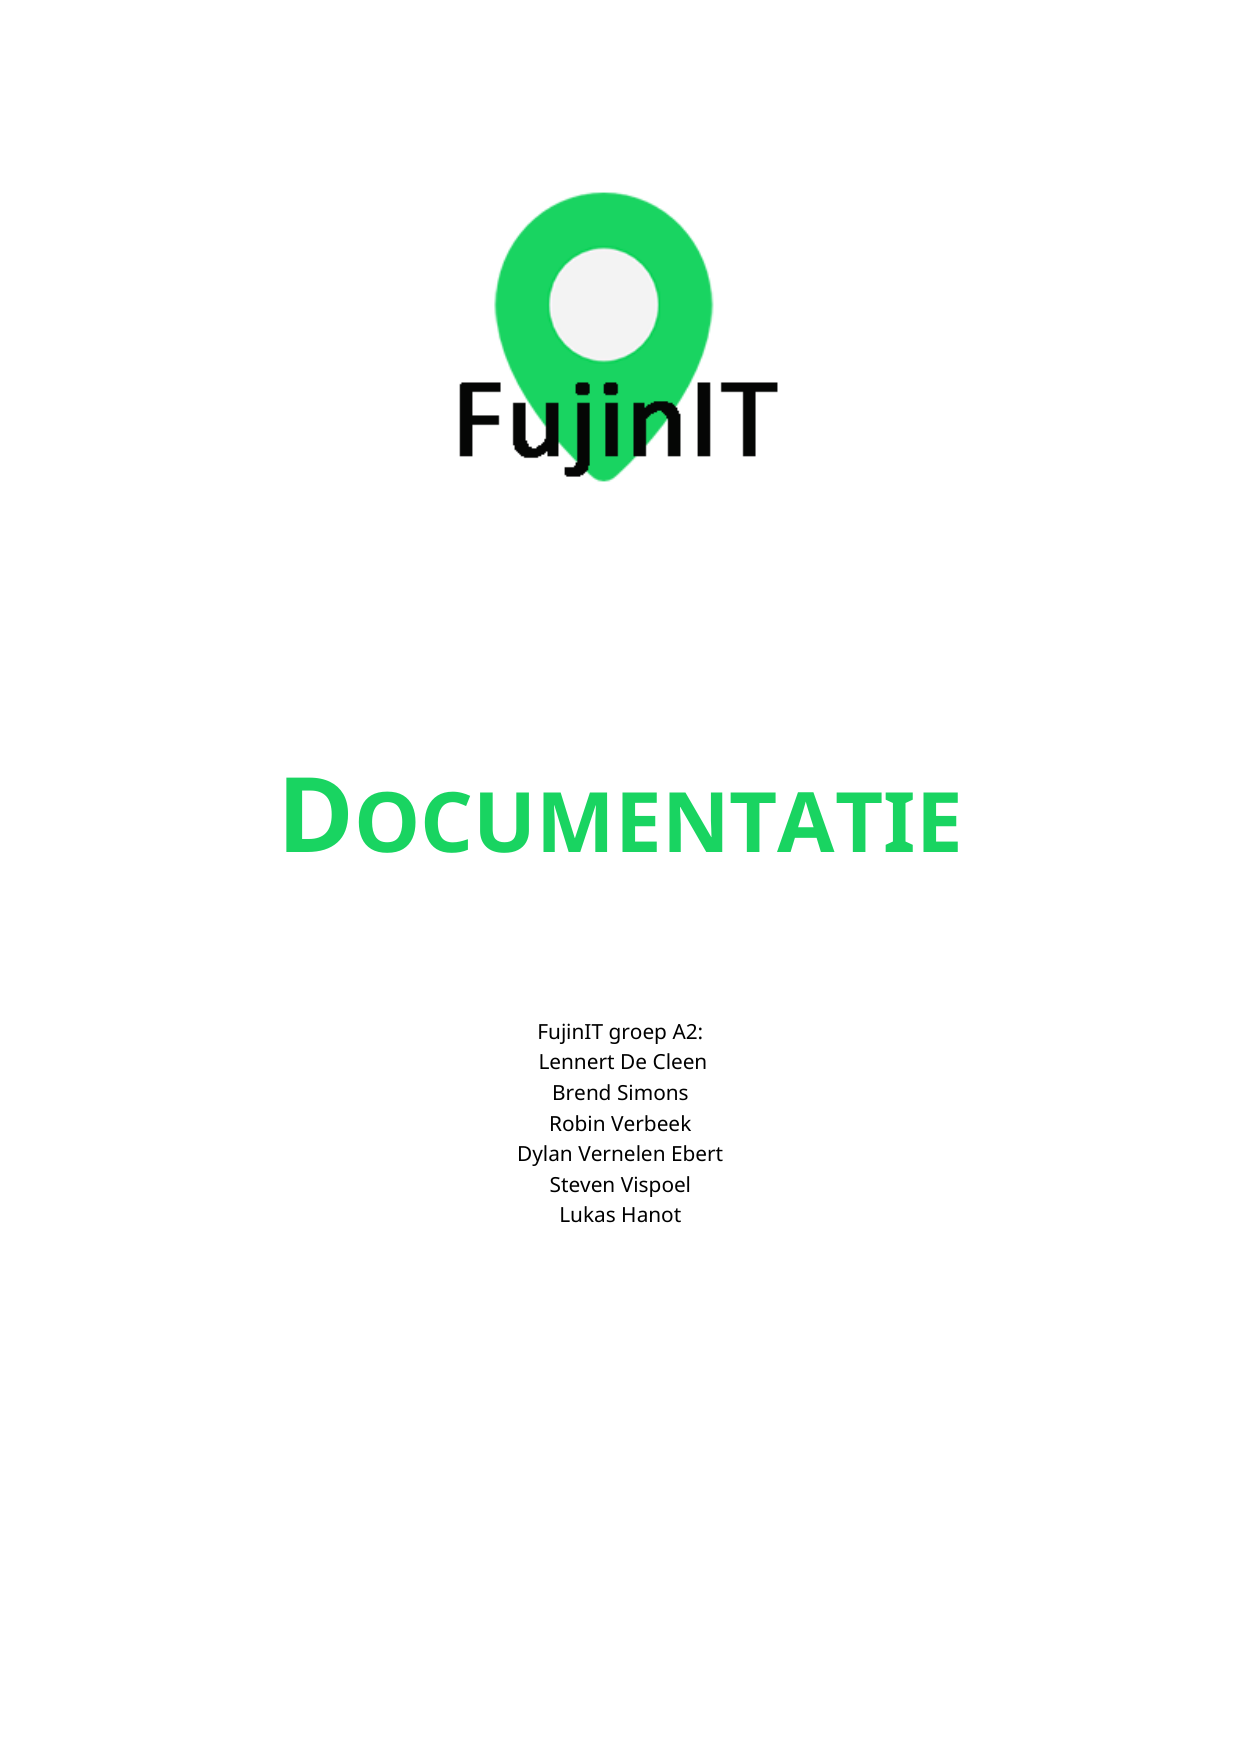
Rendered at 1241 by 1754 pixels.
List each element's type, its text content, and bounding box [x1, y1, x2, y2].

picture [177, 150, 1064, 593]
text FujinIT groep A2: [150, 1017, 1090, 1045]
text Documentatie [150, 741, 1090, 883]
text Robin Verbeek [150, 1109, 1090, 1137]
text Steven Vispoel [150, 1170, 1090, 1198]
text Lukas Hanot [150, 1201, 1090, 1229]
text Dylan Vernelen Ebert [150, 1139, 1090, 1168]
text Lennert De Cleen [150, 1047, 1090, 1076]
text Brend Simons [150, 1078, 1090, 1106]
